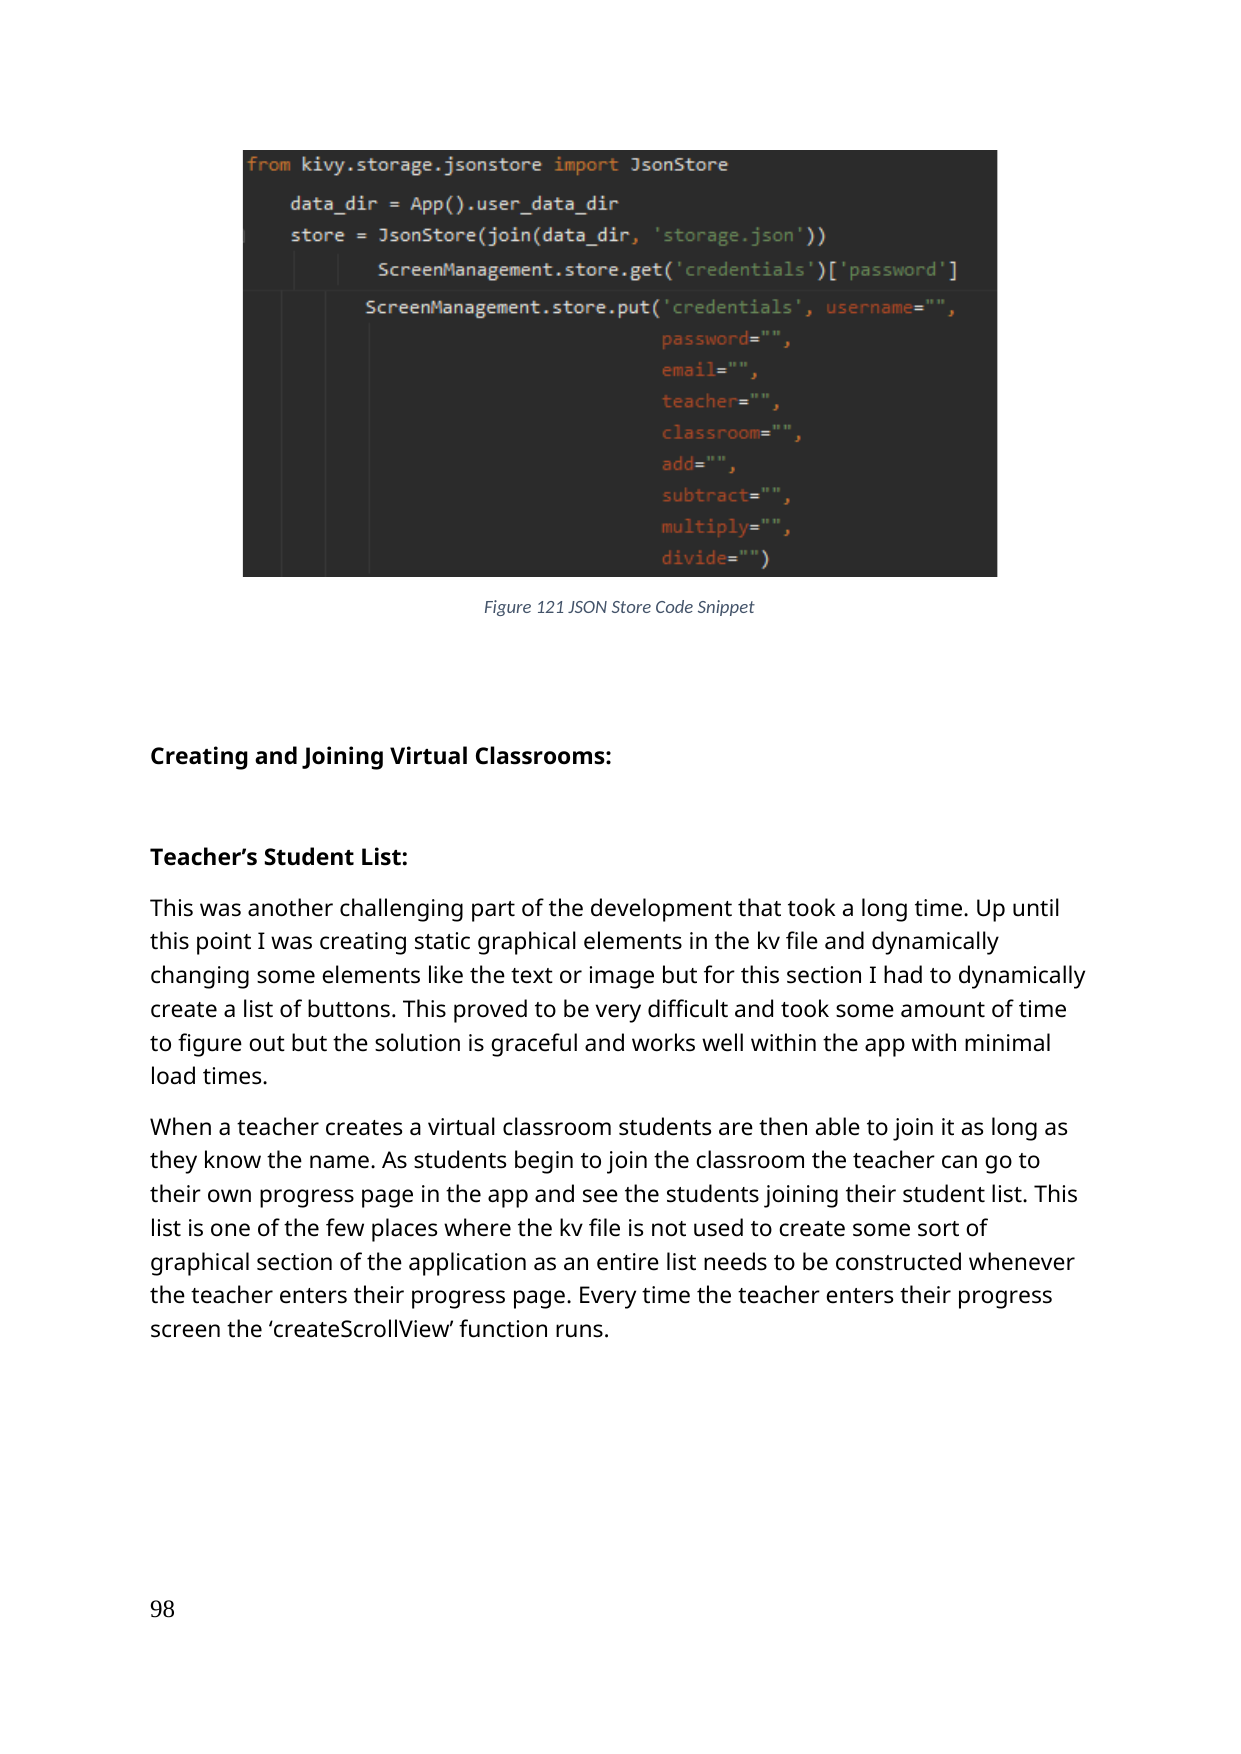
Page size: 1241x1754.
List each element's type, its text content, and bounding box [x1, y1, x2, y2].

text This was another challenging part of the development that took a long time. Up until this point I was creating static graphical elements in the kv file and dynamically changing some elements like the text or image but for this section I had to dynamically create a list of buttons. This proved to be very difficult and took some amount of time to figure out but the solution is graceful and works well within the app with minimal load times. [150, 892, 1090, 1092]
picture [242, 150, 998, 577]
text Teacher’s Student List: [150, 841, 1090, 872]
text Creating and Joining Virtual Classrooms: [150, 740, 1090, 772]
text When a teacher creates a virtual classroom students are then able to join it as long as they know the name. As students begin to join the classroom the teacher can go to their own progress page in the app and see the students joining their student list. This list is one of the few places where the kv file is not used to create some sort of graphical section of the application as an entire list needs to be constructed whenever the teacher enters their progress page. Every time the teacher enters their progress screen the ‘createScrollView’ function runs. [150, 1111, 1090, 1344]
